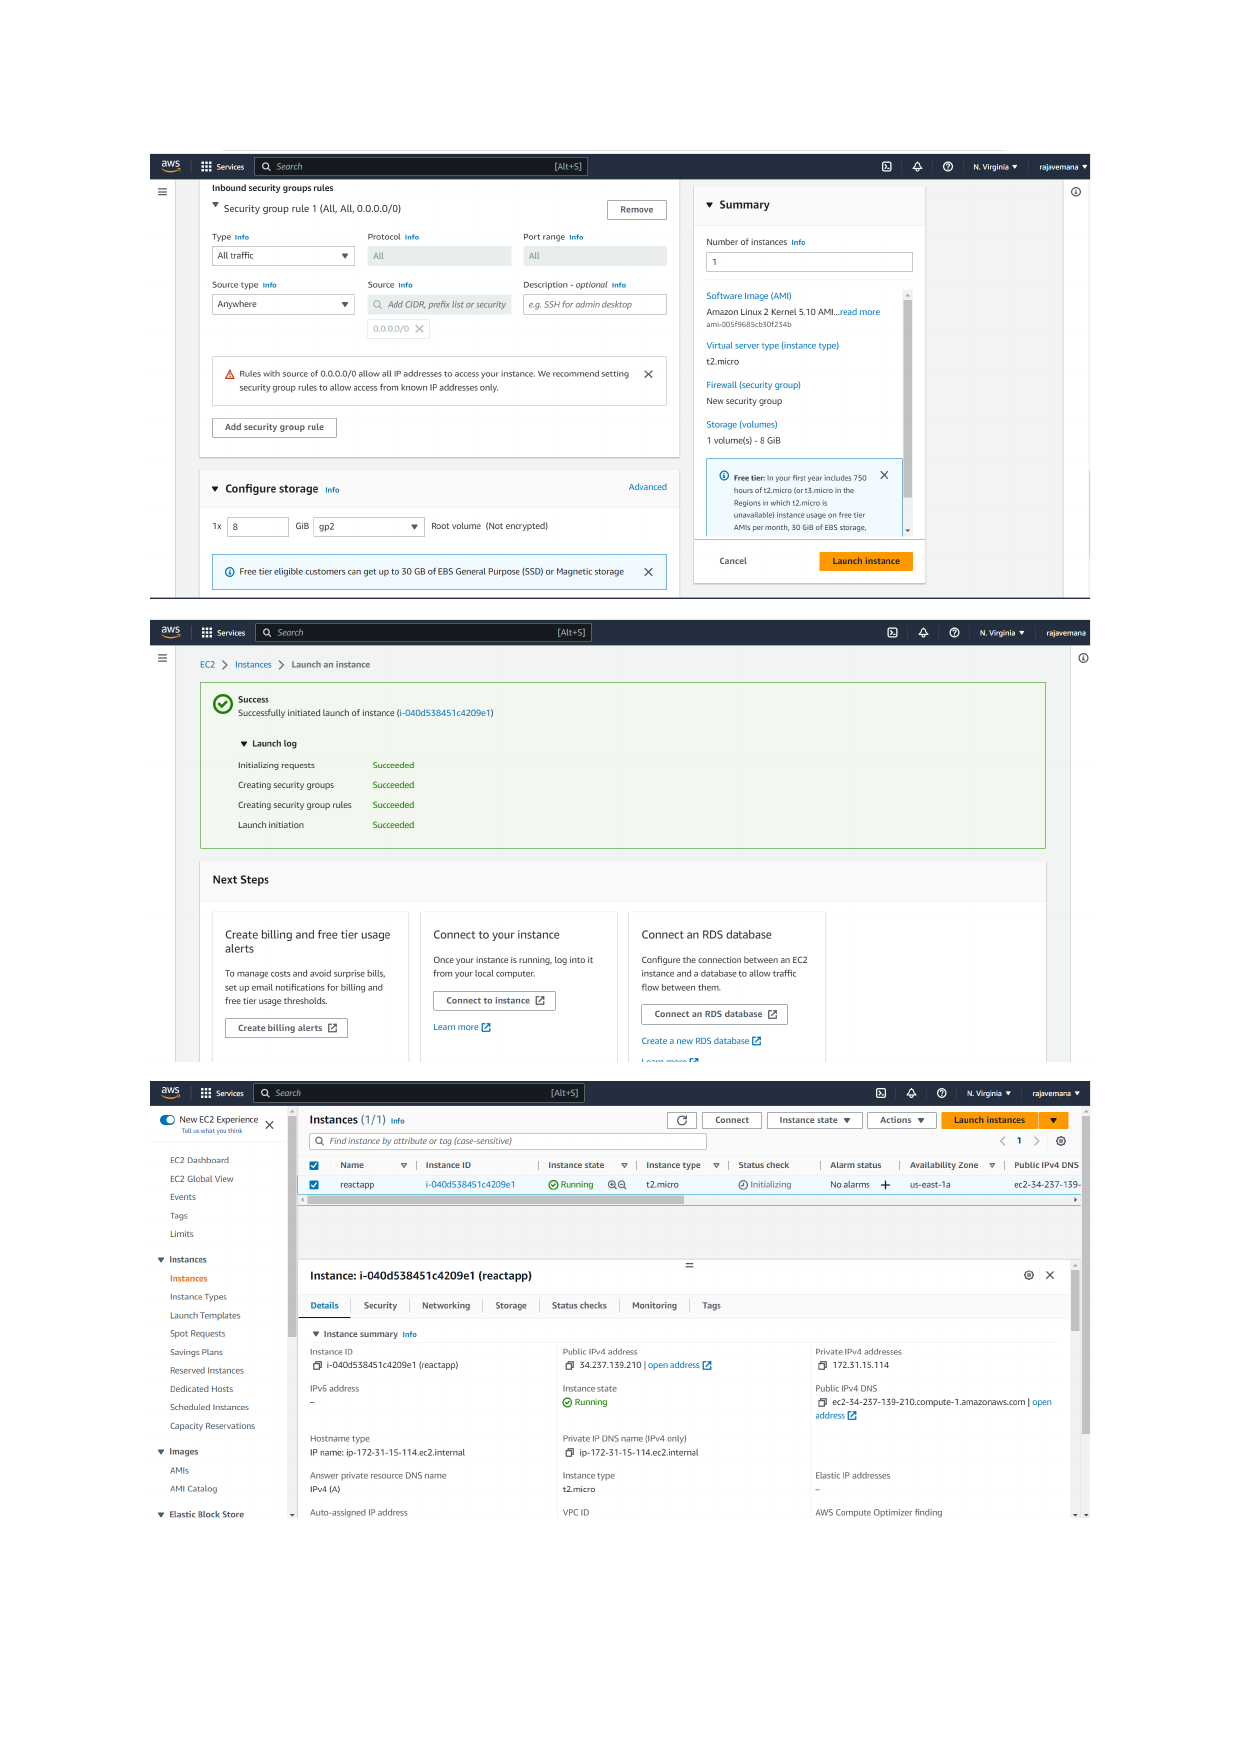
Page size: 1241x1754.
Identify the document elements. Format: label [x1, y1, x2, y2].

picture [150, 617, 1091, 1062]
picture [150, 1081, 1091, 1518]
picture [150, 150, 1091, 599]
